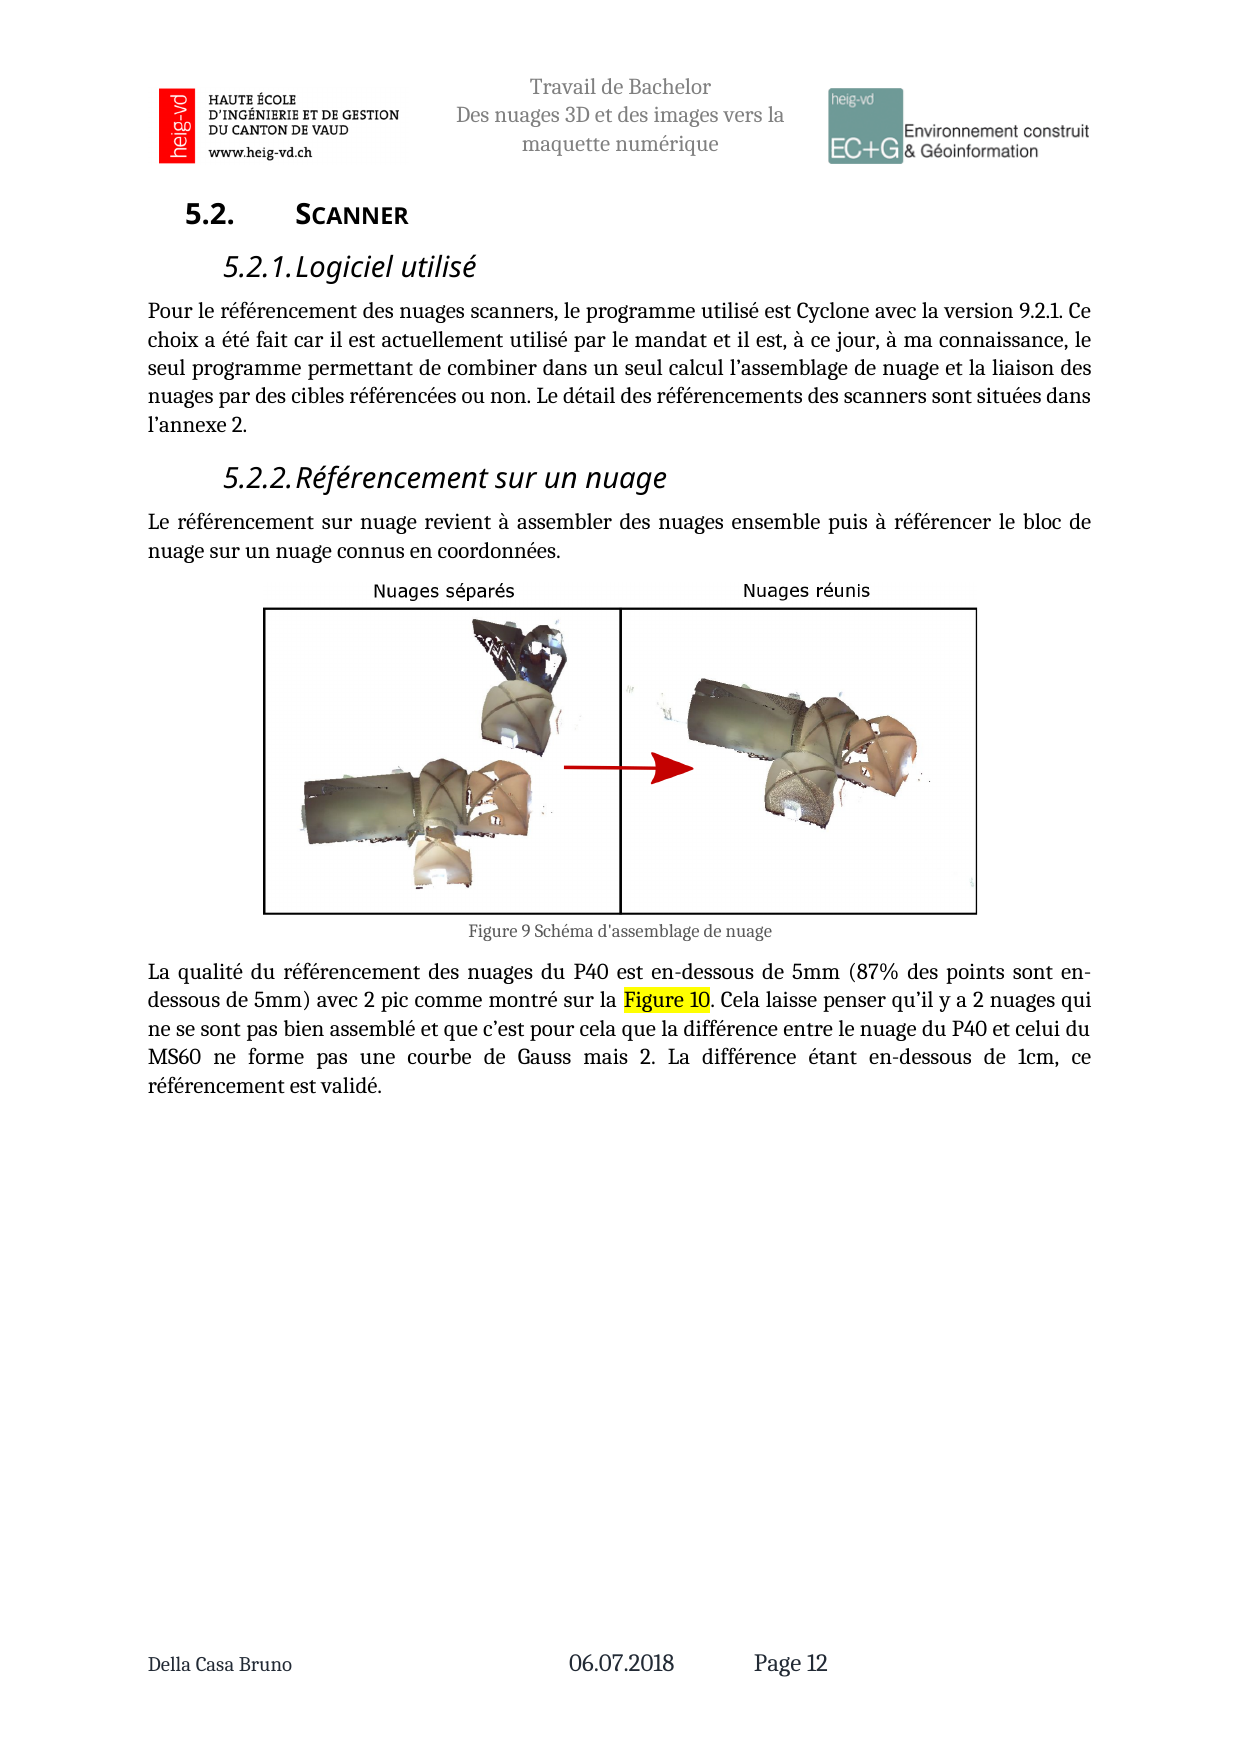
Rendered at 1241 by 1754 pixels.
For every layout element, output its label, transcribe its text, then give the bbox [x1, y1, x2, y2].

picture [827, 87, 1093, 165]
text Le référencement sur nuage revient à assembler des nuages ensemble puis à référencer le bloc de nuage sur un nuage connus en coordonnées. [148, 509, 1093, 564]
subtitle Référencement sur un nuage [223, 457, 1093, 497]
subtitle Scanner [185, 194, 1093, 233]
picture [147, 87, 410, 165]
text Pour le référencement des nuages scanners, le programme utilisé est Cyclone avec la version 9.2.1. Ce choix a été fait car il est actuellement utilisé par le mandat et il est, à ce jour, à ma connaissance, le seul programme permettant de combiner dans un seul calcul l’assemblage de nuage et la liaison des nuages par des cibles référencées ou non. Le détail des référencements des scanners sont situées dans l’annexe 2. [148, 298, 1093, 438]
picture [263, 582, 978, 915]
text La qualité du référencement des nuages du P40 est en-dessous de 5mm (87% des points sont en-dessous de 5mm) avec 2 pic comme montré sur la Figure 10. Cela laisse penser qu’il y a 2 nuages qui ne se sont pas bien assemblé et que c’est pour cela que la différence entre le nuage du P40 et celui du MS60 ne forme pas une courbe de Gauss mais 2. La différence étant en-dessous de 1cm, ce référencement est validé. [148, 959, 1093, 1099]
subtitle Logiciel utilisé [223, 246, 1093, 286]
